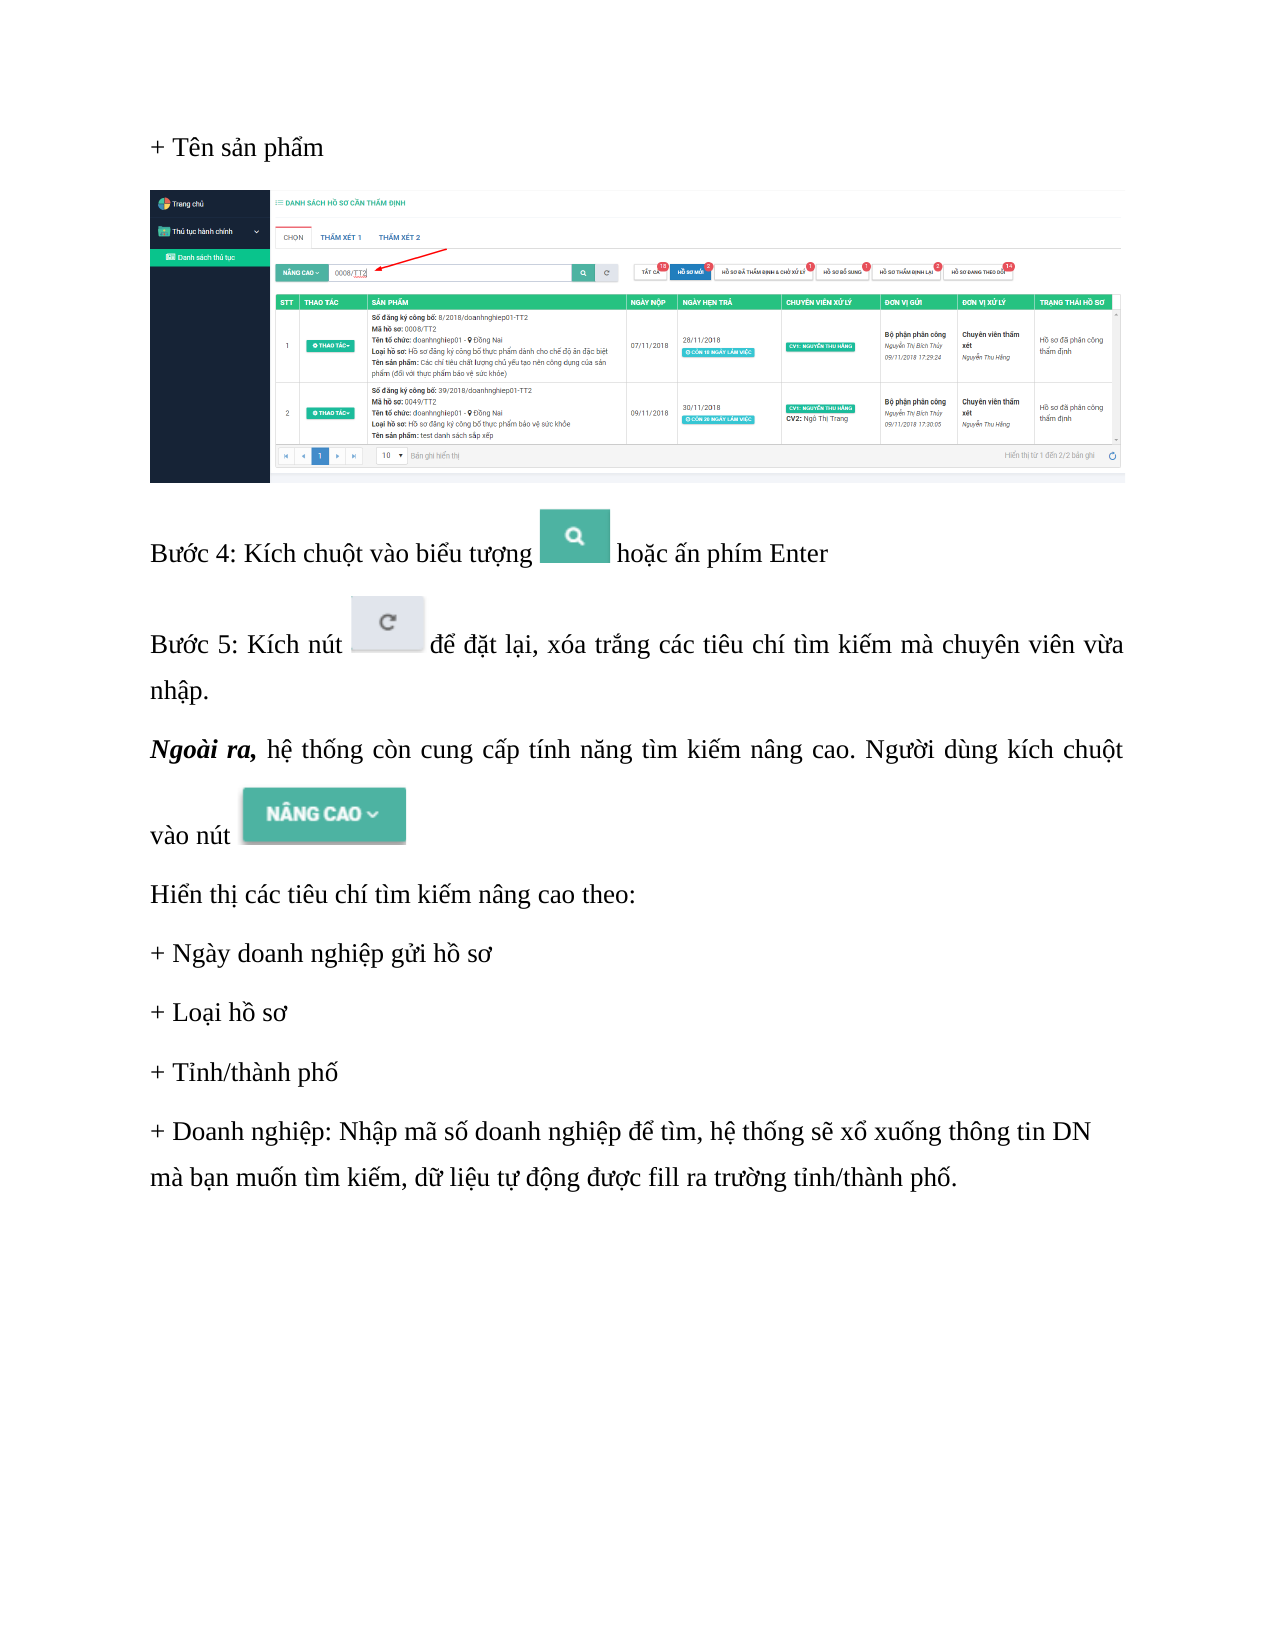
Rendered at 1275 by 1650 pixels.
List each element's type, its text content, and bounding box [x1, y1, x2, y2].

picture [237, 780, 407, 845]
text Bước 5: Kích nút để đặt lại, xóa trắng các tiêu chí tìm kiếm mà chuyên viên vừa nhập. [150, 597, 1125, 706]
text + Ngày doanh nghiệp gửi hồ sơ [150, 937, 1125, 968]
text + Doanh nghiệp: Nhập mã số doanh nghiệp để tìm, hệ thống sẽ xổ xuống thông tin DN mà bạn muốn tìm kiếm, dữ liệu tự động được fill ra trường tỉnh/thành phố. [150, 1115, 1125, 1193]
text Bước 4: Kích chuột vào biểu tượng hoặc ấn phím Enter [150, 508, 1125, 569]
text + Tỉnh/thành phố [150, 1056, 1125, 1087]
picture [351, 596, 430, 653]
text + Loại hồ sơ [150, 996, 1125, 1028]
text Hiển thị các tiêu chí tìm kiếm nâng cao theo: [150, 878, 1125, 909]
text Ngoài ra, hệ thống còn cung cấp tính năng tìm kiếm nâng cao. Người dùng kích chuột vào nút [150, 733, 1125, 850]
picture [539, 508, 611, 563]
text + Tên sản phẩm [150, 131, 1125, 162]
picture [150, 190, 1125, 483]
